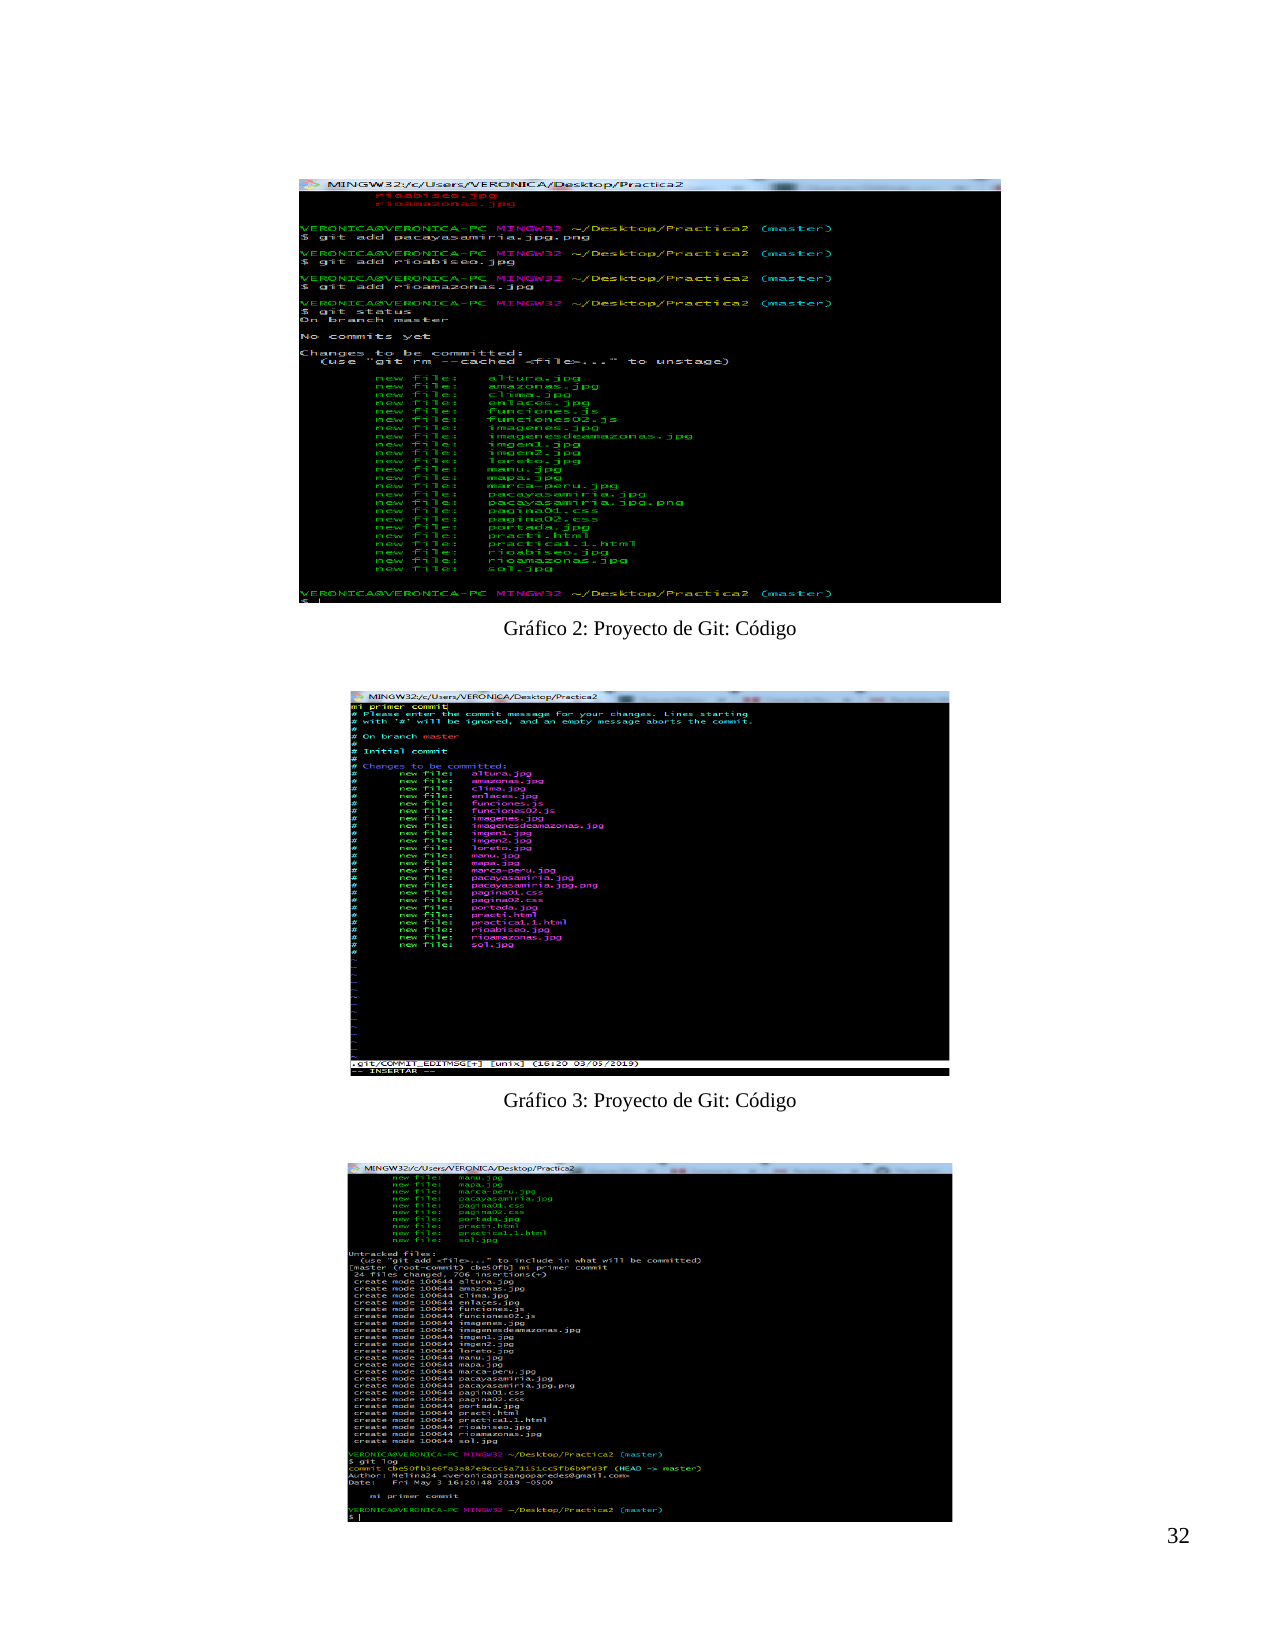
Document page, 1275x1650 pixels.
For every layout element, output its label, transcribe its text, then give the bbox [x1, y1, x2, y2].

picture [347, 1163, 953, 1522]
picture [350, 691, 950, 1076]
text Gráfico 2: Proyecto de Git: Código [110, 616, 1189, 640]
text Gráfico 3: Proyecto de Git: Código [110, 1088, 1189, 1112]
picture [299, 179, 1001, 603]
